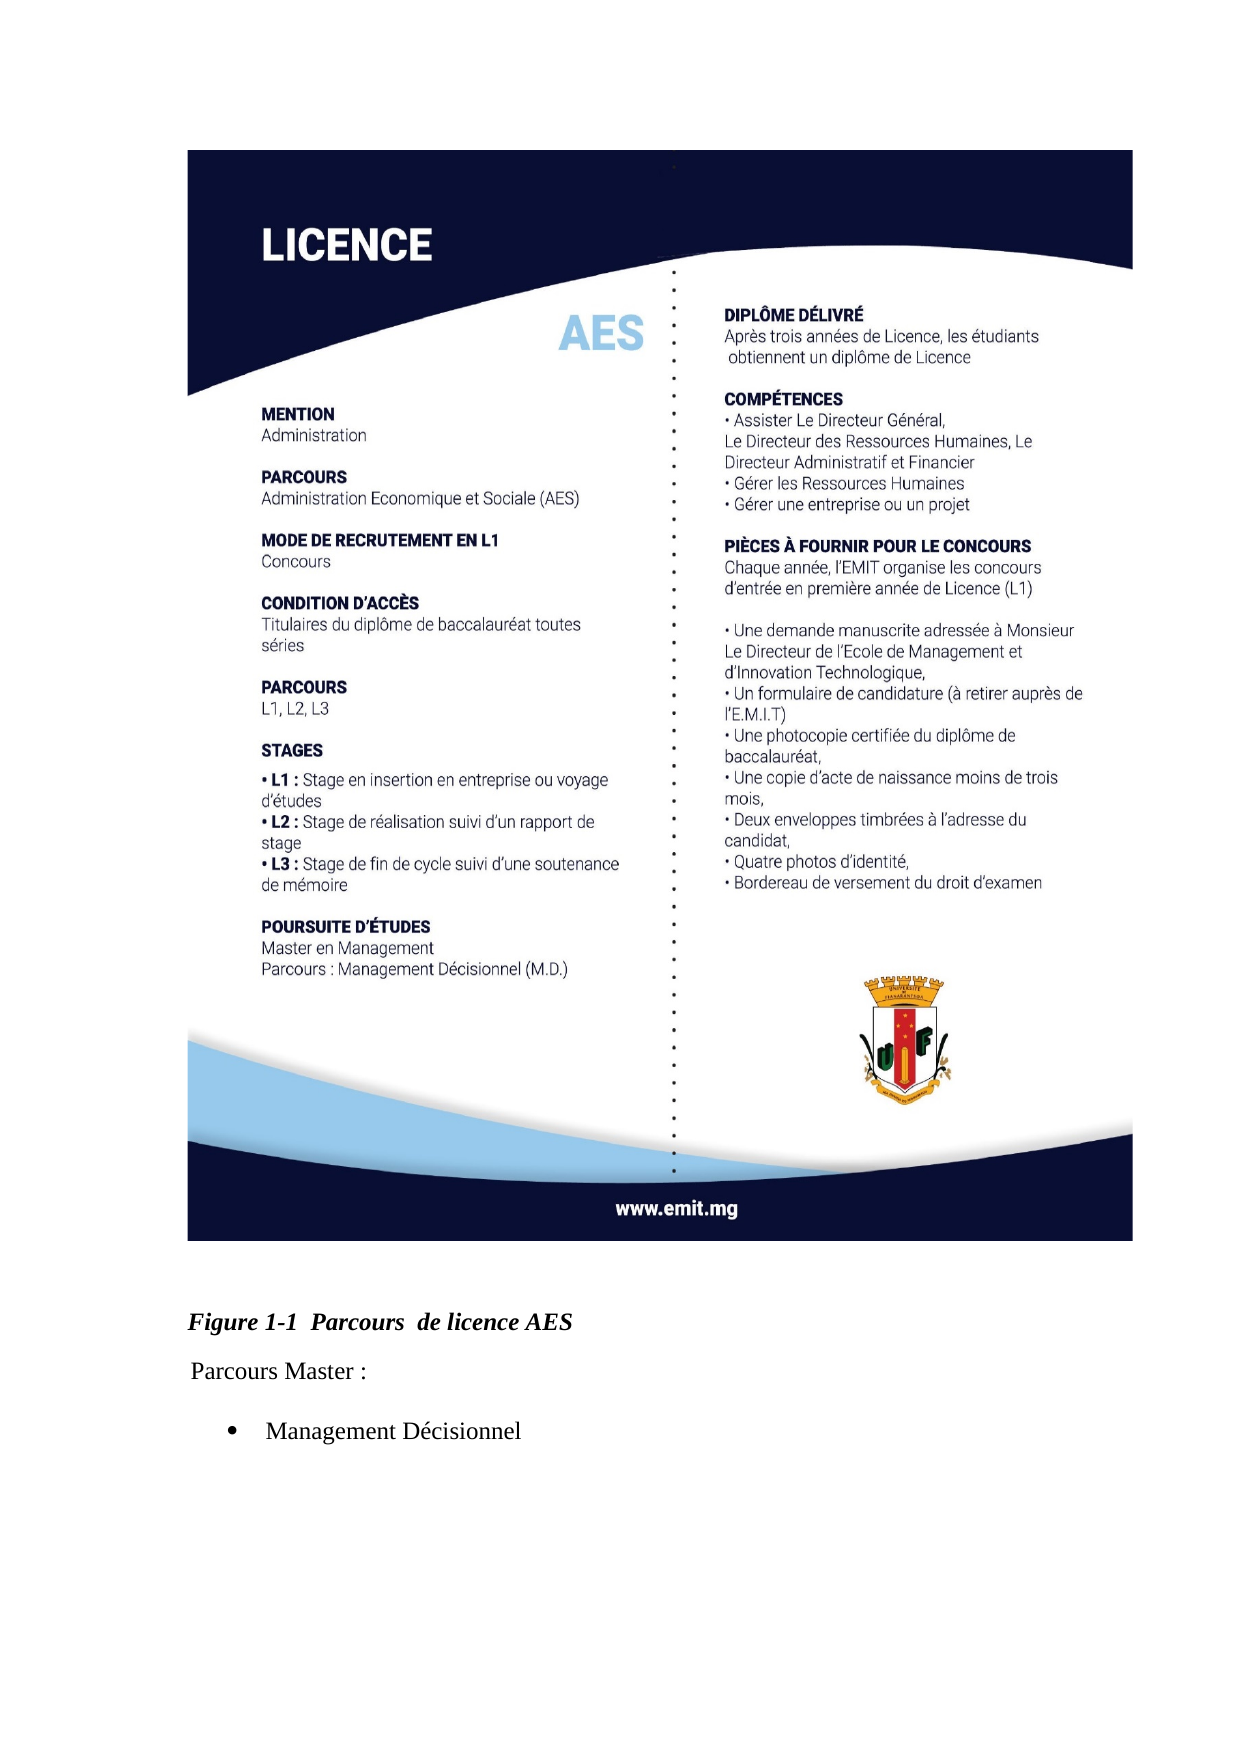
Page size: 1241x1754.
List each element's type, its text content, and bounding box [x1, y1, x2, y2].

picture [187, 150, 1133, 1241]
list Management Décisionnel [228, 1416, 1053, 1445]
text Parcours Master : [190, 1356, 1053, 1385]
